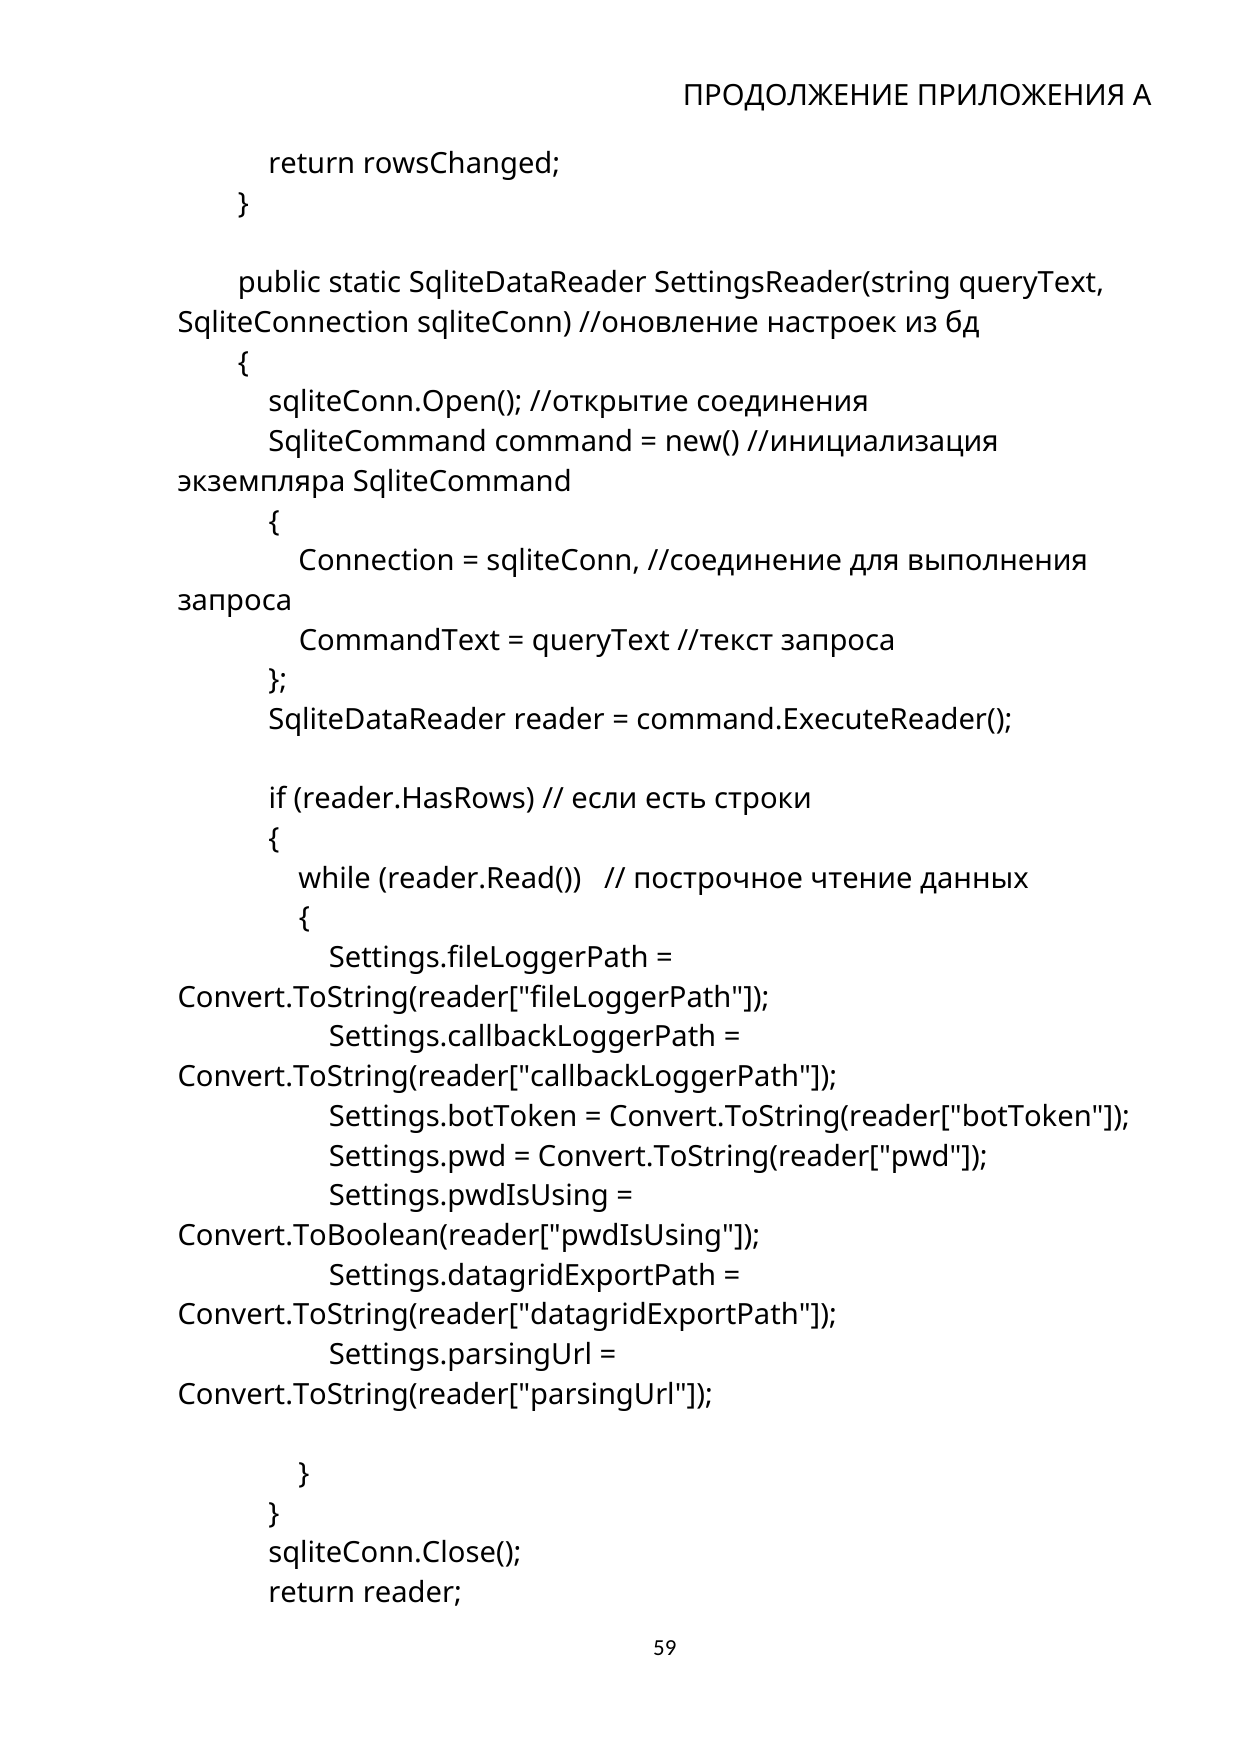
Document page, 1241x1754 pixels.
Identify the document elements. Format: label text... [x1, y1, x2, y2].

text Settings.parsingUrl = Convert.ToString(reader["parsingUrl"]); [177, 1333, 1152, 1413]
text } [177, 1492, 1152, 1532]
text public static SqliteDataReader SettingsReader(string queryText, SqliteConnection sqliteConn) //оновление настроек из бд [177, 262, 1152, 341]
text { [177, 500, 1152, 539]
text Settings.pwdIsUsing = Convert.ToBoolean(reader["pwdIsUsing"]); [177, 1174, 1152, 1254]
text return reader; [177, 1571, 1152, 1611]
text } [177, 182, 1152, 222]
text CommandText = queryText //текст запроса [177, 619, 1152, 658]
text { [177, 897, 1152, 936]
text sqliteConn.Close(); [177, 1532, 1152, 1571]
text Settings.callbackLoggerPath = Convert.ToString(reader["callbackLoggerPath"]); [177, 1016, 1152, 1095]
text } [177, 1452, 1152, 1492]
text sqliteConn.Open(); //открытие соединения [177, 381, 1152, 420]
text if (reader.HasRows) // если есть строки [177, 778, 1152, 817]
text SqliteDataReader reader = command.ExecuteReader(); [177, 698, 1152, 738]
text Settings.pwd = Convert.ToString(reader["pwd"]); [177, 1135, 1152, 1174]
text while (reader.Read()) // построчное чтение данных [177, 857, 1152, 897]
text Settings.fileLoggerPath = Convert.ToString(reader["fileLoggerPath"]); [177, 936, 1152, 1016]
text { [177, 817, 1152, 857]
text Connection = sqliteConn, //соединение для выполнения запроса [177, 539, 1152, 619]
text Settings.botToken = Convert.ToString(reader["botToken"]); [177, 1095, 1152, 1135]
text Settings.datagridExportPath = Convert.ToString(reader["datagridExportPath"]); [177, 1254, 1152, 1333]
text SqliteCommand command = new() //инициализация экземпляра SqliteCommand [177, 420, 1152, 500]
text { [177, 341, 1152, 381]
text }; [177, 658, 1152, 698]
text return rowsChanged; [177, 143, 1152, 182]
